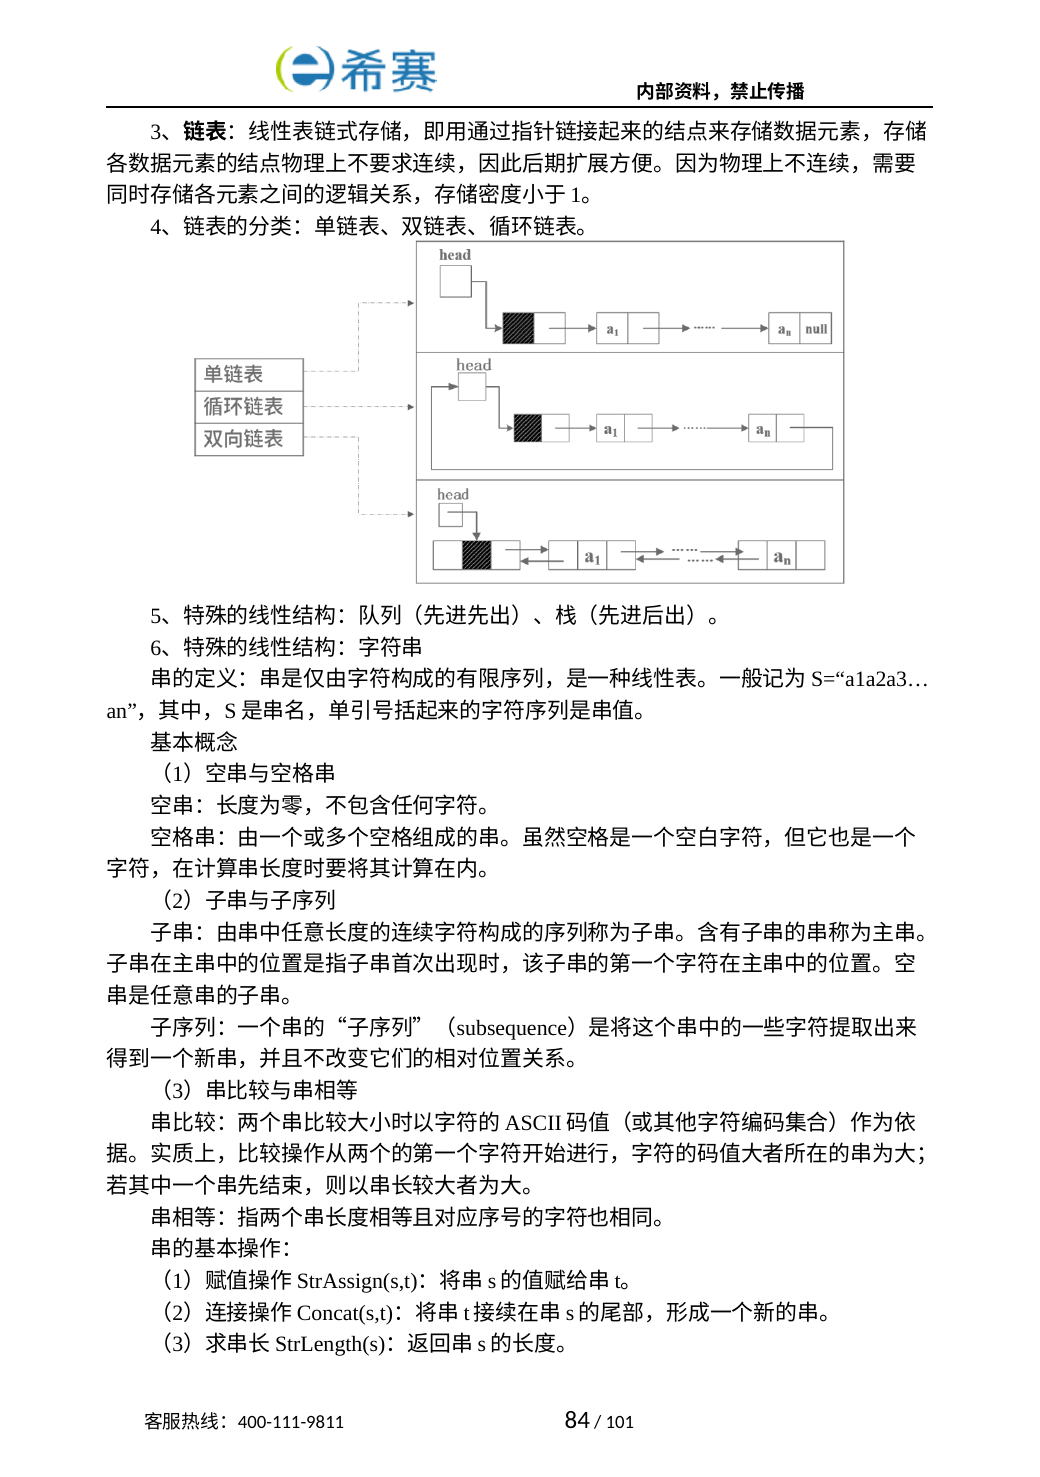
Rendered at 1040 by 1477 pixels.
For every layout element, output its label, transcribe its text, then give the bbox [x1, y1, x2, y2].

text 4、链表的分类：单链表、双链表、循环链表。 [106, 209, 933, 241]
picture [276, 41, 438, 99]
text 串比较：两个串比较大小时以字符的ASCII码值（或其他字符编码集合）作为依据。实质上，比较操作从两个的第一个字符开始进行，字符的码值大者所在的串为大；若其中一个串先结束，则以串长较大者为大。 [106, 1105, 933, 1200]
text 串的定义：串是仅由字符构成的有限序列，是一种线性表。一般记为S=“a1a2a3…an”，其中，S是串名，单引号括起来的字符序列是串值。 [106, 661, 933, 725]
text 子串：由串中任意长度的连续字符构成的序列称为子串。含有子串的串称为主串。子串在主串中的位置是指子串首次出现时，该子串的第一个字符在主串中的位置。空串是任意串的子串。 [106, 915, 933, 1010]
text 3、链表：线性表链式存储，即用通过指针链接起来的结点来存储数据元素，存储各数据元素的结点物理上不要求连续，因此后期扩展方便。因为物理上不连续，需要同时存储各元素之间的逻辑关系，存储密度小于1。 [106, 114, 933, 209]
text 6、特殊的线性结构：字符串 [106, 630, 933, 661]
text 串的基本操作： [106, 1231, 933, 1263]
text （1）空串与空格串 [106, 756, 933, 788]
text （3）求串长StrLength(s)：返回串s的长度。 [106, 1326, 933, 1358]
text 基本概念 [106, 725, 933, 756]
text （2）子串与子序列 [106, 883, 933, 915]
text （3）串比较与串相等 [106, 1073, 933, 1105]
picture [194, 240, 845, 584]
text 空格串：由一个或多个空格组成的串。虽然空格是一个空白字符，但它也是一个字符，在计算串长度时要将其计算在内。 [106, 820, 933, 883]
text （2）连接操作Concat(s,t)：将串t接续在串s的尾部，形成一个新的串。 [106, 1295, 933, 1326]
text 空串：长度为零，不包含任何字符。 [106, 788, 933, 820]
text 子序列：一个串的“子序列”subsequence是将这个串中的一些字符提取出来得到一个新串并且不改变它们的相对位置关系。 [106, 1010, 933, 1073]
text 串相等：指两个串长度相等且对应序号的字符也相同。 [106, 1200, 933, 1231]
text （1）赋值操作StrAssign(s,t)：将串s的值赋给串t。 [106, 1263, 933, 1295]
text 5、特殊的线性结构：队列（先进先出）、栈（先进后出）。 [106, 598, 933, 630]
